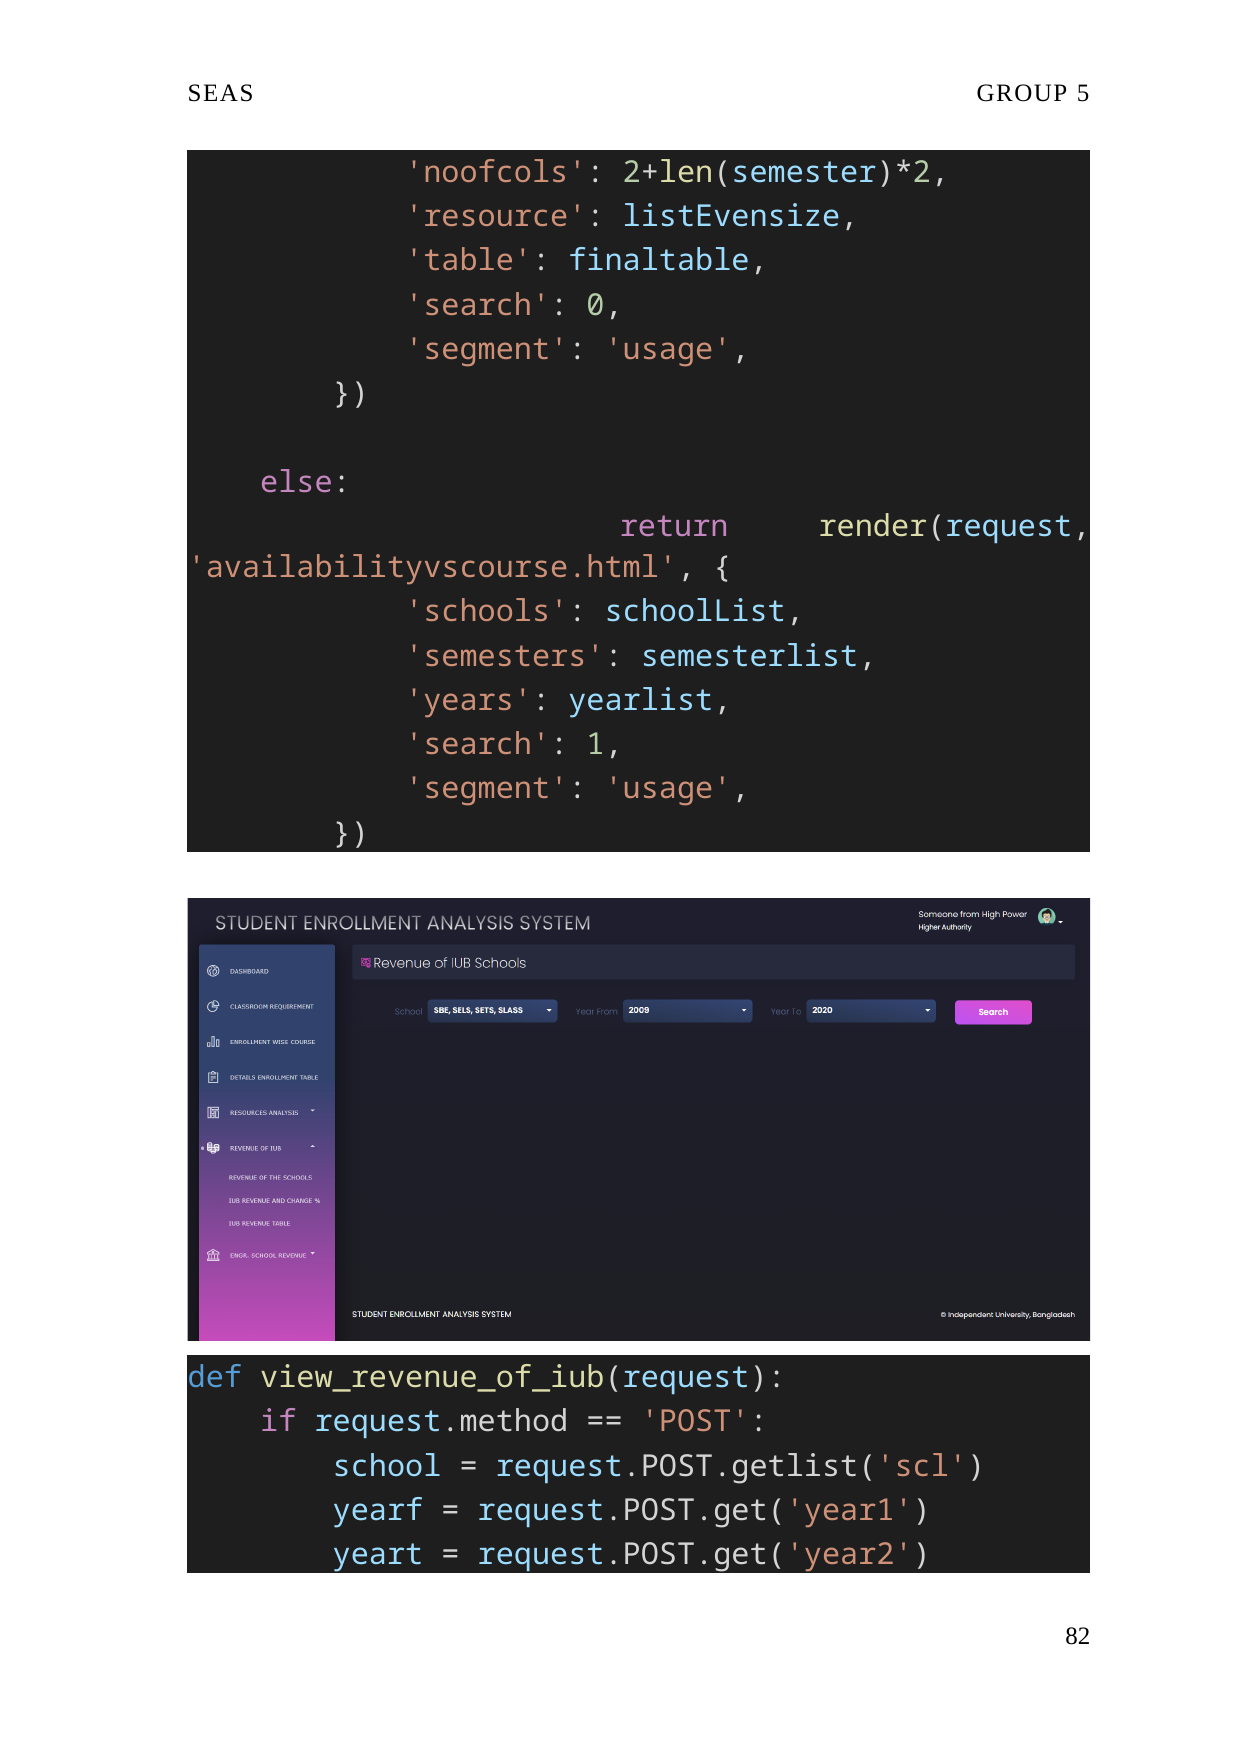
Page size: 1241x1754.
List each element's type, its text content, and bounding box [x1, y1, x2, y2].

text def view_revenue_of_iub(request): [187, 1355, 1090, 1396]
text 'search': 0, [187, 283, 1090, 324]
text 'resource': listEvensize, [187, 194, 1090, 235]
text if request.method == 'POST': [187, 1399, 1090, 1441]
text 'segment': 'usage', [187, 767, 1090, 808]
text school = request.POST.getlist('scl') [187, 1444, 1090, 1485]
text yearf = request.POST.get('year1') [187, 1488, 1090, 1529]
text }) [187, 811, 1090, 852]
text 'table': finaltable, [187, 238, 1090, 280]
text else: [187, 460, 1090, 501]
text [187, 504, 1090, 586]
text 'semesters': semesterlist, [187, 634, 1090, 675]
text }) [187, 371, 1090, 412]
text 'noofcols': 2+len(semester)*2, [187, 150, 1090, 191]
text 'search': 1, [187, 722, 1090, 763]
text 'schools': schoolList, [187, 589, 1090, 631]
picture [187, 898, 1091, 1341]
text 'years': yearlist, [187, 678, 1090, 719]
text yeart = request.POST.get('year2') [187, 1532, 1090, 1573]
text 'segment': 'usage', [187, 327, 1090, 368]
